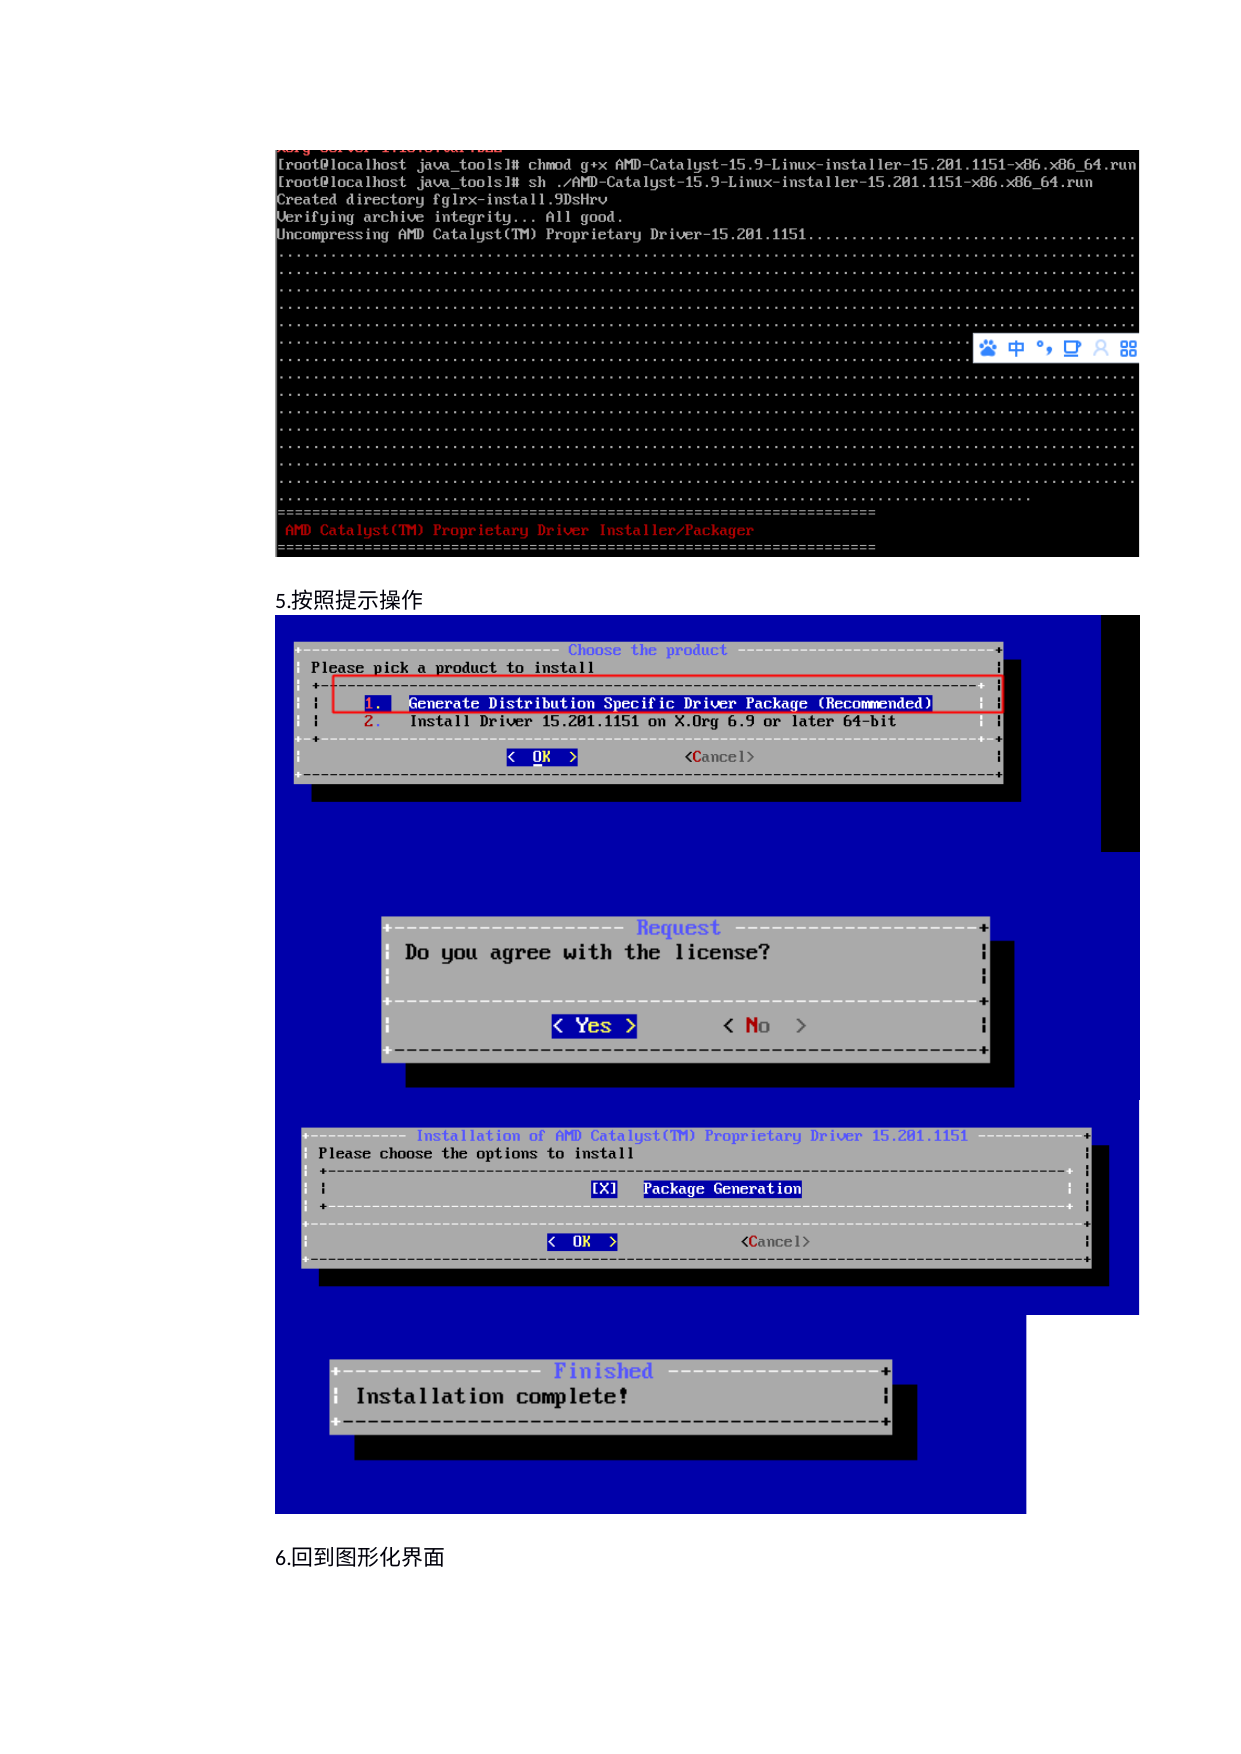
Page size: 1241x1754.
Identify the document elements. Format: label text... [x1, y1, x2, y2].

picture [275, 615, 1140, 1514]
list 6.回到图形化界面 [231, 1540, 1053, 1572]
picture [275, 150, 1140, 557]
list 5.按照提示操作 [231, 583, 1053, 615]
